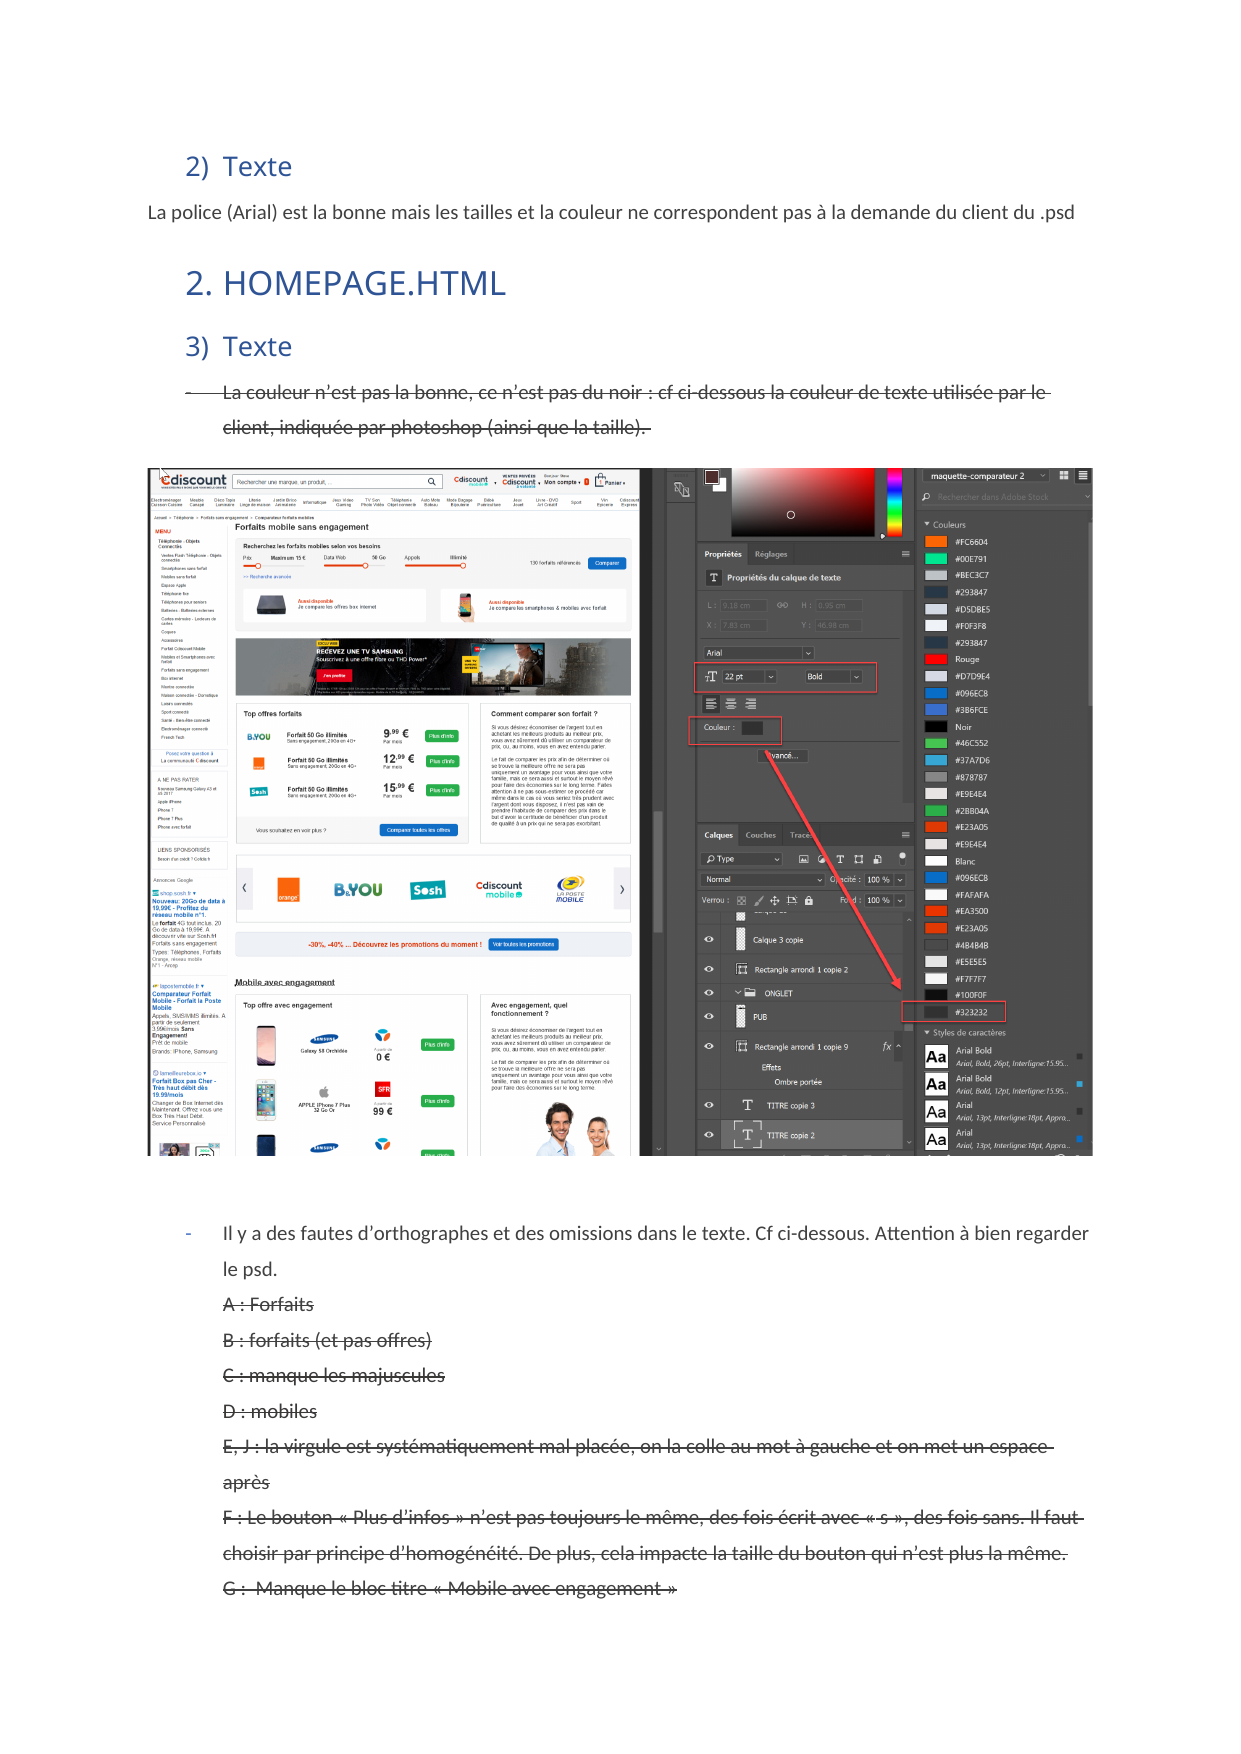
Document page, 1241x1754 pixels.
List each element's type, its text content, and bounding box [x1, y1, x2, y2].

list A : Forfaits [223, 1291, 1093, 1317]
list D : mobiles [223, 1398, 1093, 1423]
subtitle Texte [185, 148, 1093, 184]
list C : manque les majuscules [223, 1362, 1093, 1388]
list B : forfaits (et pas offres) [223, 1327, 1093, 1352]
picture [147, 468, 1093, 1156]
subtitle Texte [185, 327, 1093, 364]
subtitle HOMEPAGE.HTML [185, 260, 1093, 305]
list Il y a des fautes d’orthographes et des omissions dans le texte. Cf ci-dessous. Attention à bien regarder le psd. [185, 1220, 1093, 1281]
text La police (Arial) est la bonne mais les tailles et la couleur ne correspondent pas à la demande du client du .psd [148, 199, 1093, 224]
list La couleur n’est pas la bonne, ce n’est pas du noir : cf ci-dessous la couleur de texte utilisée par le client, indiquée par photoshop (ainsi que la taille). [185, 379, 1093, 440]
list G : Manque le bloc titre « Mobile avec engagement » [223, 1576, 1093, 1601]
list E, J : la virgule est systématiquement mal placée, on la colle au mot à gauche et on met un espace après [223, 1433, 1093, 1494]
list F : Le bouton « Plus d’infos » n’est pas toujours le même, des fois écrit avec « s », des fois sans. Il faut choisir par principe d’homogénéité. De plus, cela impacte la taille du bouton qui n’est plus la même. [223, 1504, 1093, 1565]
